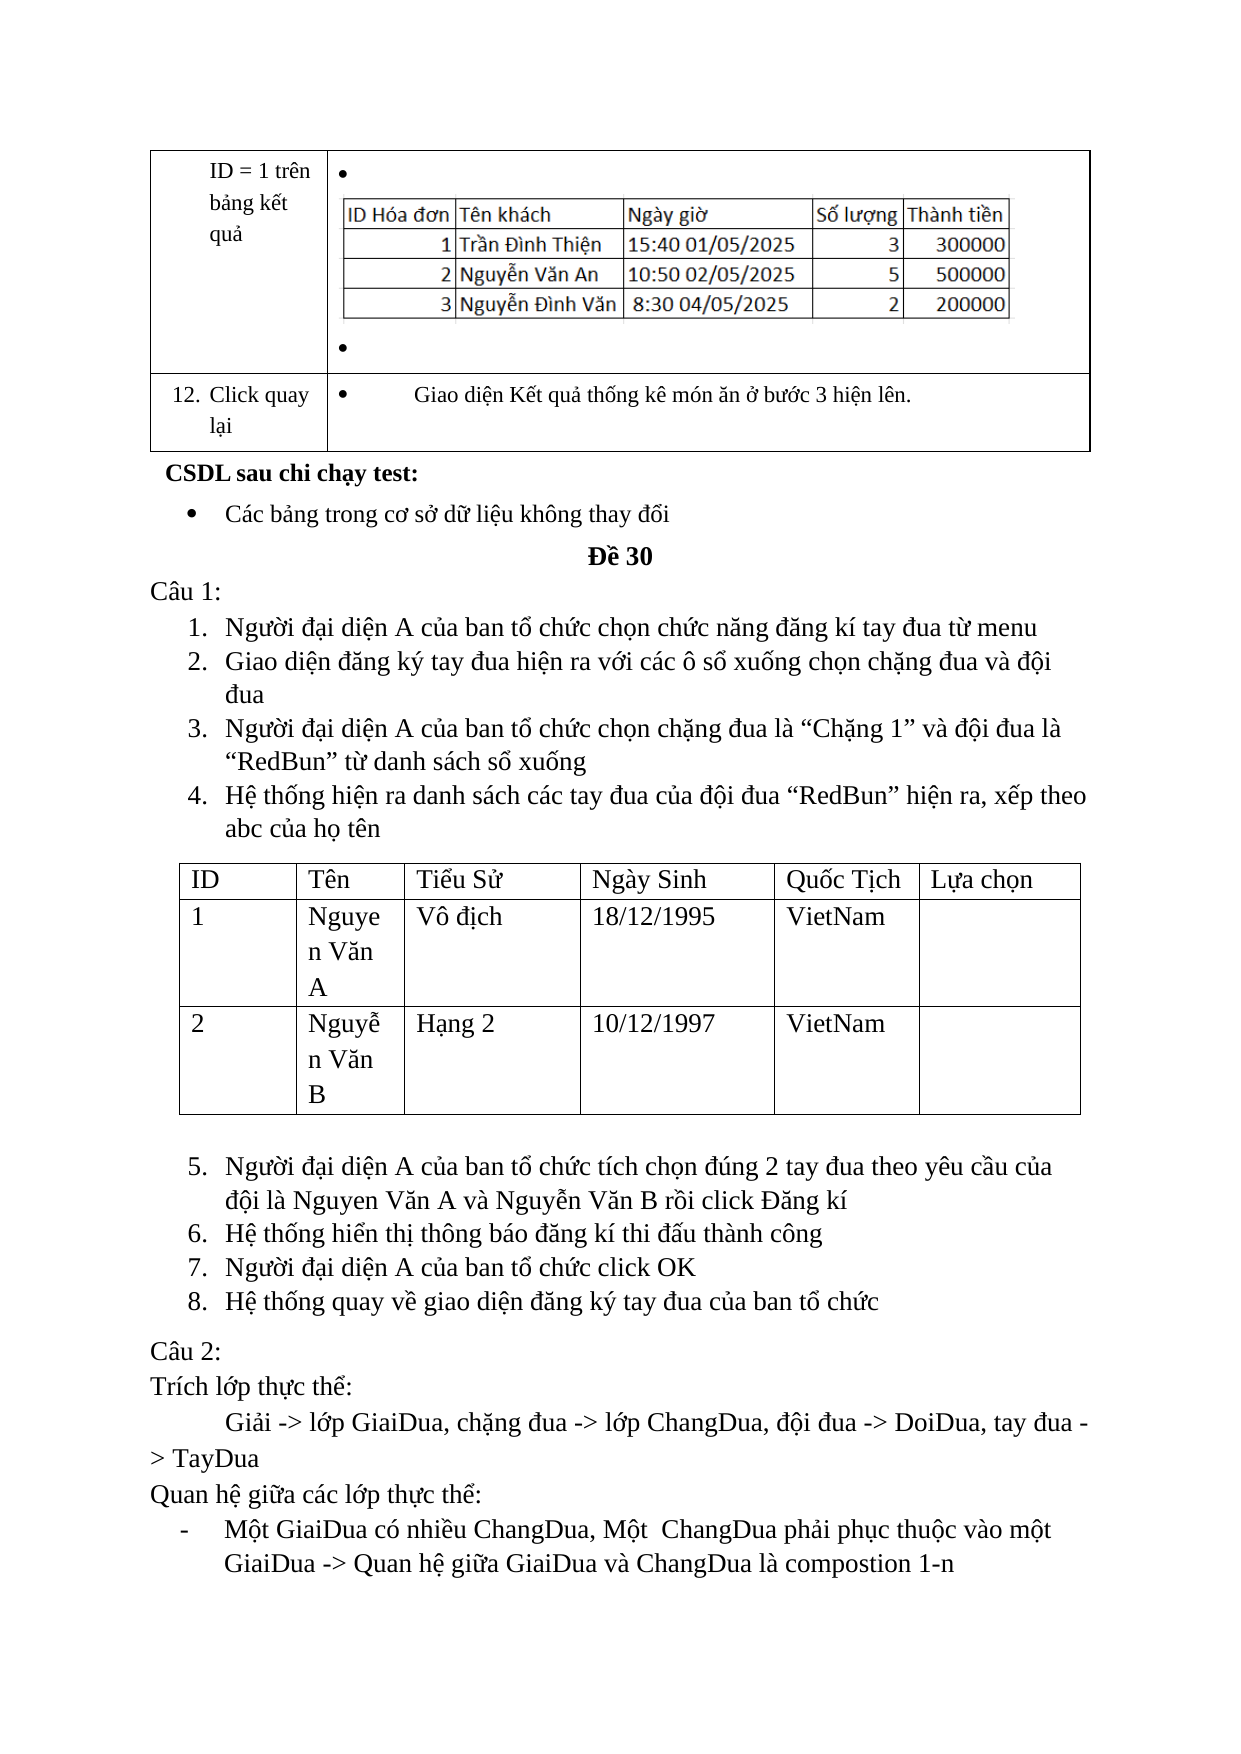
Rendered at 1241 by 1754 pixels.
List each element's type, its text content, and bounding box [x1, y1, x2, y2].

table_cell Nguyen Văn A [297, 900, 404, 1006]
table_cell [328, 151, 1089, 373]
list Hệ thống hiện ra danh sách các tay đua của đội đua “RedBun” hiện ra, xếp theo abc của họ tên [187, 779, 1090, 843]
list Hệ thống hiển thị thông báo đăng kí thi đấu thành công [187, 1217, 1090, 1249]
table_cell 10/12/1997 [581, 1007, 774, 1114]
text Giải -> lớp GiaiDua, chặng đua -> lớp ChangDua, đội đua -> DoiDua, tay đua -> TayDua [150, 1406, 1090, 1473]
table_cell 2 [180, 1007, 296, 1114]
picture [338, 194, 1015, 324]
list Người đại diện A của ban tổ chức chọn chức năng đăng kí tay đua từ menu [187, 611, 1090, 642]
list Người đại diện A của ban tổ chức tích chọn đúng 2 tay đua theo yêu cầu của đội là Nguyen Văn A và Nguyễn Văn B rồi click Đăng kí [187, 1150, 1090, 1215]
text Câu 1: [150, 575, 1090, 607]
table_header Lựa chọn [920, 864, 1080, 899]
list Hệ thống quay về giao diện đăng ký tay đua của ban tổ chức [187, 1284, 1090, 1316]
table_header Tiểu Sử [405, 864, 580, 899]
table_cell [920, 900, 1080, 1006]
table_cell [151, 151, 327, 373]
table_header ID [180, 864, 296, 899]
list Một GiaiDua có nhiều ChangDua, Một ChangDua phải phục thuộc vào một GiaiDua -> Quan hệ giữa GiaiDua và ChangDua là compostion 1-n [179, 1513, 1090, 1578]
list Giao diện đăng ký tay đua hiện ra với các ô sổ xuống chọn chặng đua và đội đua [187, 645, 1090, 709]
text Trích lớp thực thể: [150, 1371, 1090, 1402]
table_cell Hạng 2 [405, 1007, 580, 1114]
table_cell Click quay lại [151, 374, 327, 451]
text Quan hệ giữa các lớp thực thể: [150, 1478, 1090, 1509]
table_header Ngày Sinh [581, 864, 774, 899]
table_cell VietNam [775, 1007, 919, 1114]
table_cell [920, 1007, 1080, 1114]
table_cell Nguyễn Văn B [297, 1007, 404, 1114]
text Đề 30 [150, 540, 1090, 571]
table_cell Giao diện Kết quả thống kê món ăn ở bước 3 hiện lên. [328, 374, 1089, 451]
table_header Tên [297, 864, 404, 899]
text CSDL sau chi chạy test: [150, 458, 1090, 487]
list Các bảng trong cơ sở dữ liệu không thay đổi [187, 499, 1090, 528]
table_cell Vô địch [405, 900, 580, 1006]
table_header Quốc Tịch [775, 864, 919, 899]
list Người đại diện A của ban tổ chức click OK [187, 1251, 1090, 1282]
list Người đại diện A của ban tổ chức chọn chặng đua là “Chặng 1” và đội đua là “RedBun” từ danh sách sổ xuống [187, 712, 1090, 776]
table_cell 1 [180, 900, 296, 1006]
text Câu 2: [150, 1335, 1090, 1366]
table_cell 18/12/1995 [581, 900, 774, 1006]
table_cell VietNam [775, 900, 919, 1006]
